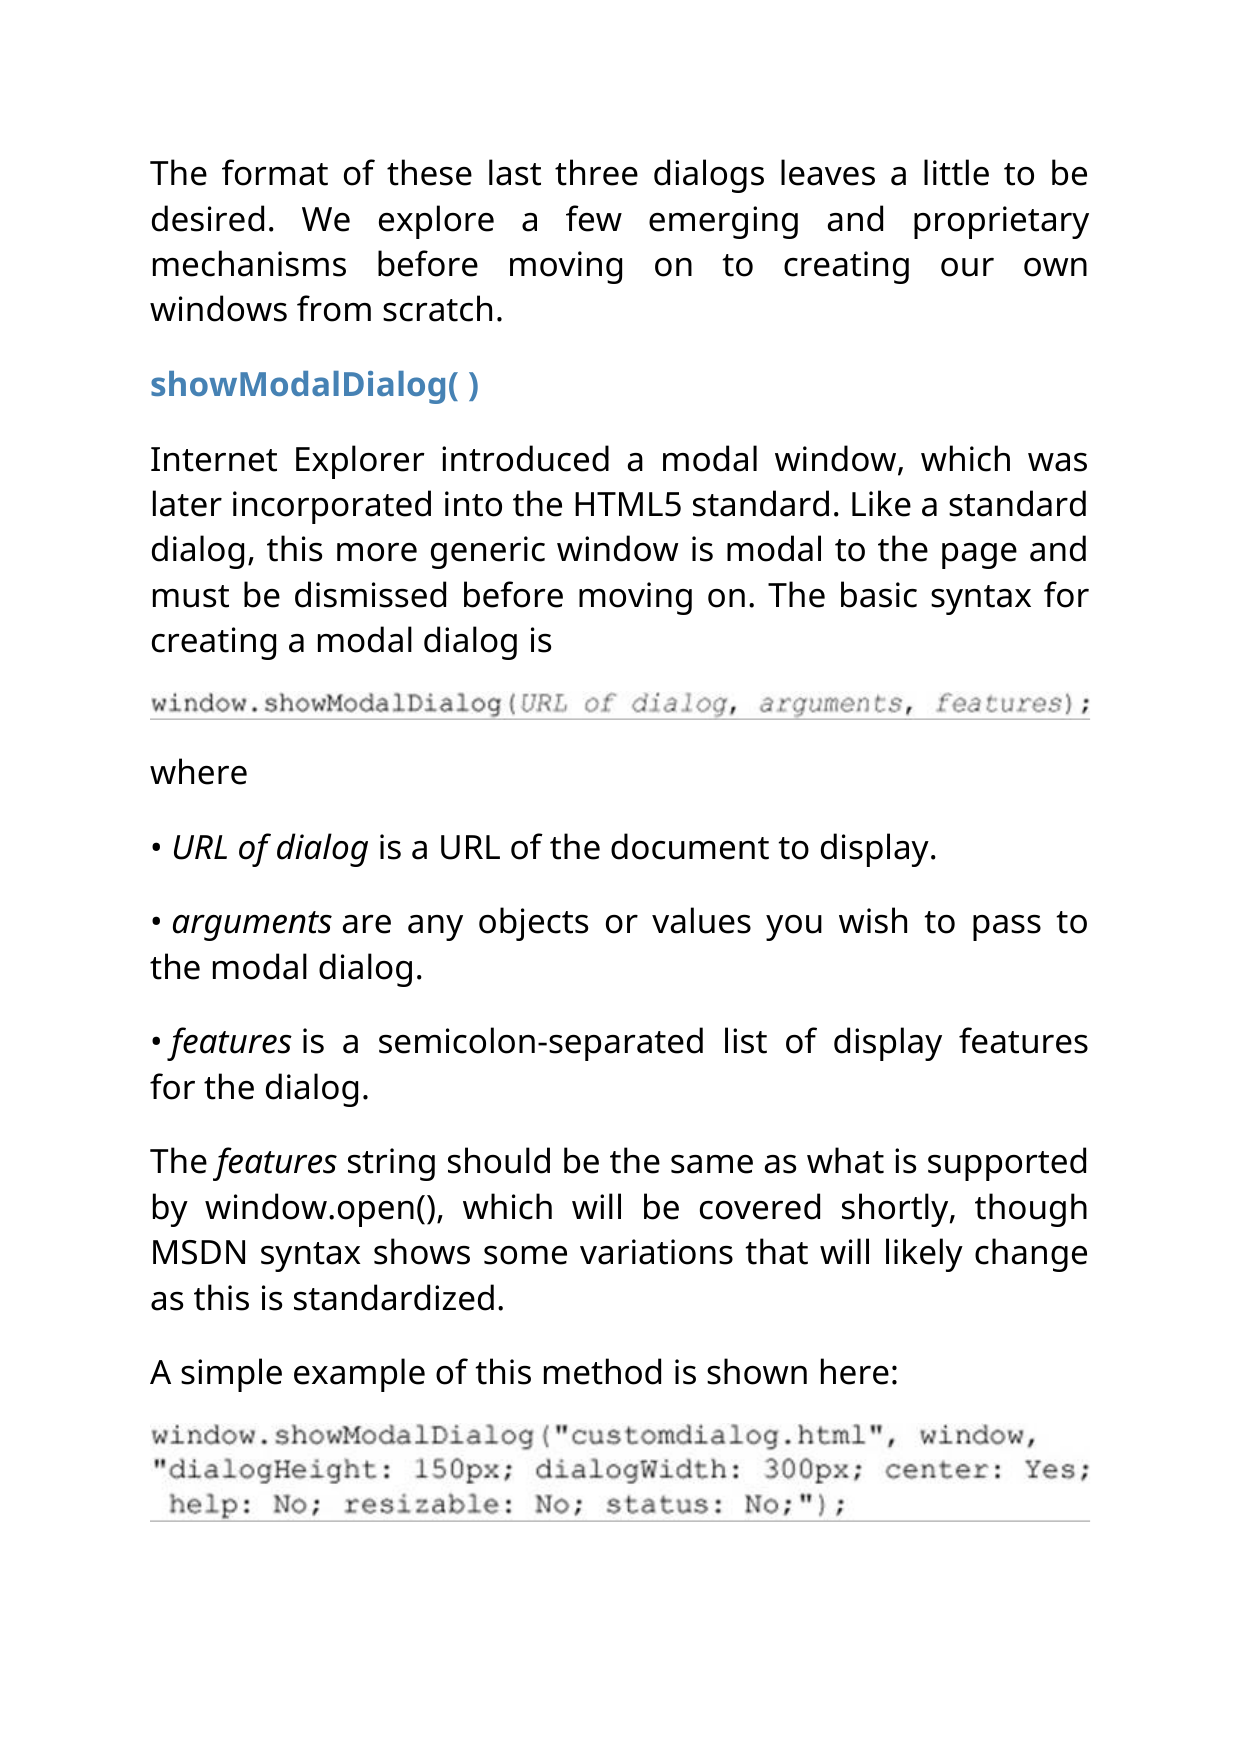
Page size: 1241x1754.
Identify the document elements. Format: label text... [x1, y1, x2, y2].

text The features string should be the same as what is supported by window.open(), which will be covered shortly, though MSDN syntax shows some variations that will likely change as this is standardized. [150, 1138, 1090, 1320]
text The format of these last three dialogs leaves a little to be desired. We explore a few emerging and proprietary mechanisms before moving on to creating our own windows from scratch. [150, 150, 1090, 332]
text • features is a semicolon-separated list of display features for the dialog. [150, 1018, 1090, 1109]
text Internet Explorer introduced a modal window, which was later incorporated into the HTML5 standard. Like a standard dialog, this more generic window is modal to the page and must be dismissed before moving on. The basic syntax for creating a modal dialog is [150, 435, 1090, 662]
text • arguments are any objects or values you wish to pass to the modal dialog. [150, 898, 1090, 989]
picture [150, 1423, 1091, 1522]
picture [150, 691, 1091, 720]
text where [150, 749, 1090, 794]
text showModalDialog( ) [150, 361, 1090, 406]
text A simple example of this method is shown here: [150, 1349, 1090, 1394]
text • URL of dialog is a URL of the document to display. [150, 823, 1090, 869]
